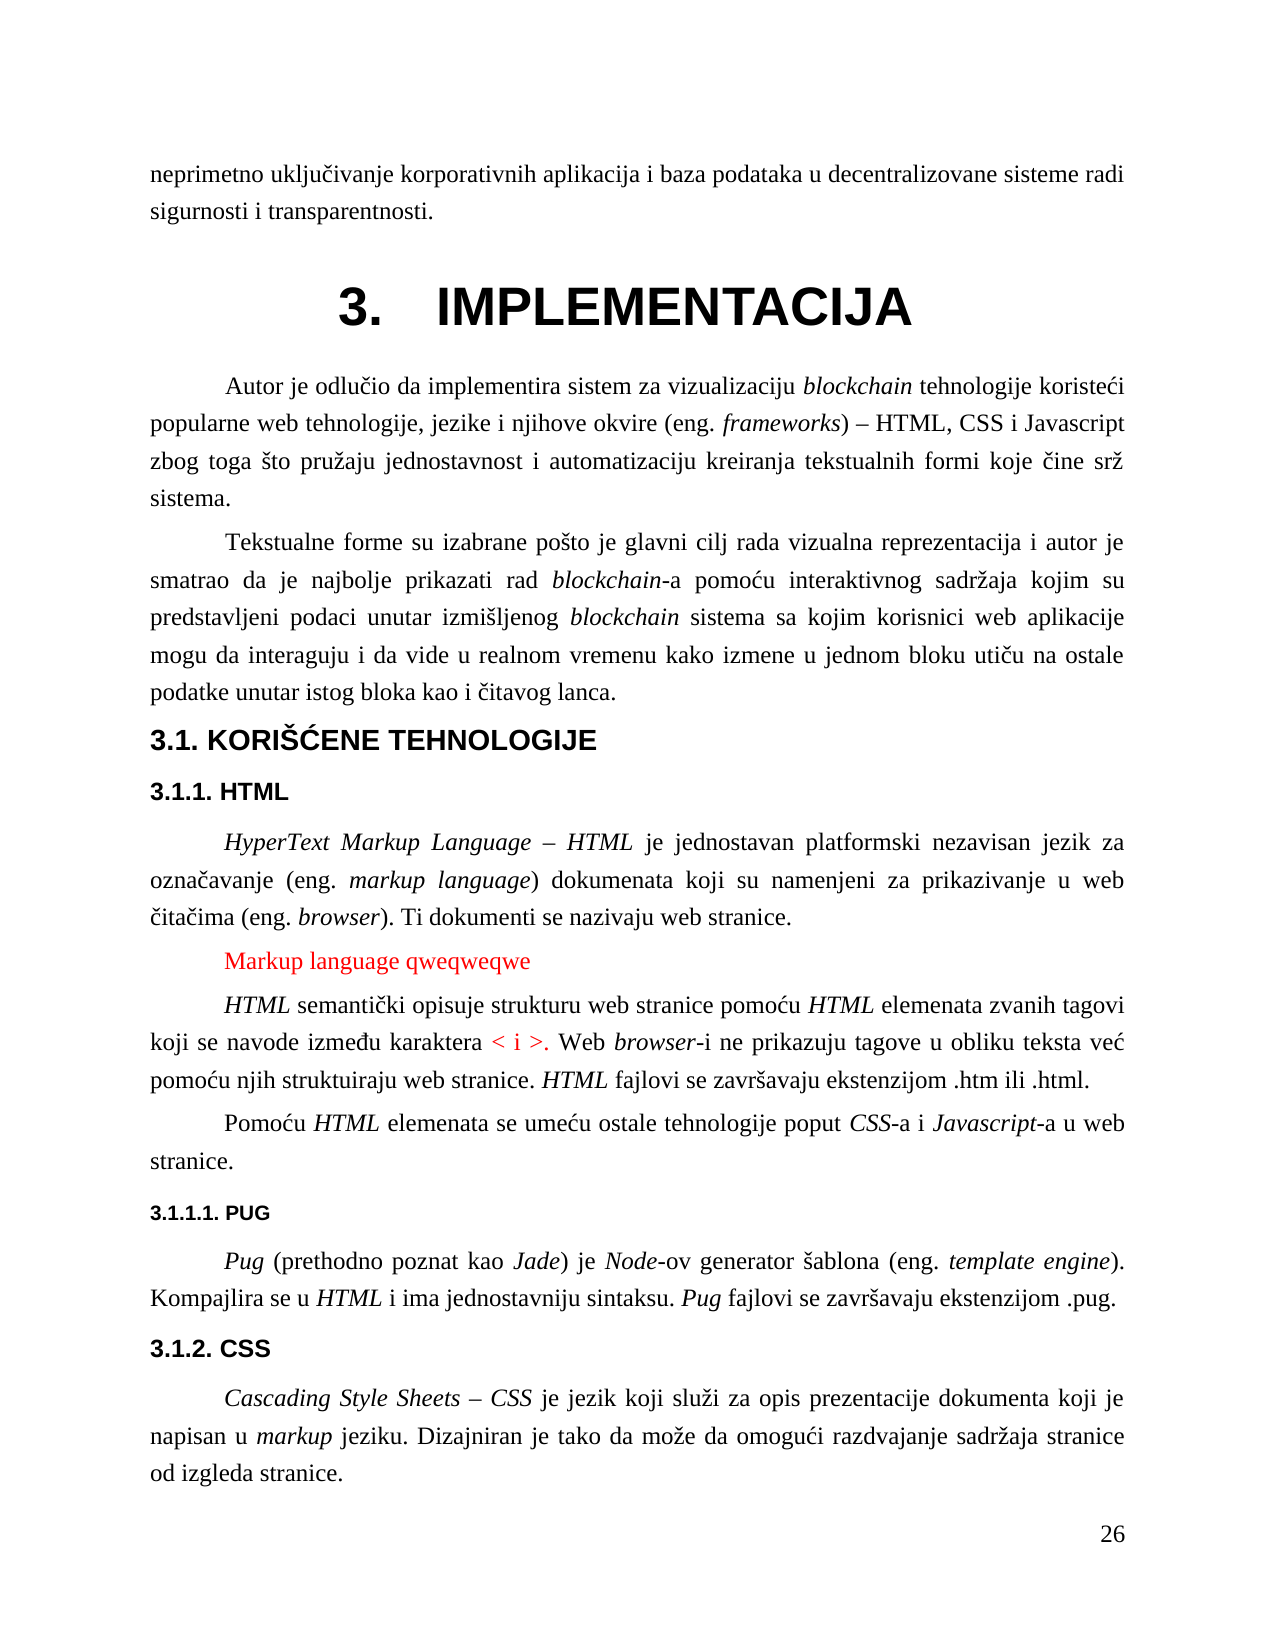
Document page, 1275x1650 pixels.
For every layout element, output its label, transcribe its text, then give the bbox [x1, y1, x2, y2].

text Pomoću HTML elemenata se umeću ostale tehnologije poput CSS-a i Javascript-a u web stranice. [150, 1100, 1125, 1175]
subtitle HTML [150, 768, 1125, 806]
text Cascading Style Sheets – CSS je jezik koji služi za opis prezentacije dokumenta koji je napisan u markup jeziku. Dizajniran je tako da može da omogući razdvajanje sadržaja stranice od izgleda stranice. [150, 1375, 1125, 1487]
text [150, 150, 1125, 225]
text Autor je odlučio da implementira sistem za vizualizaciju blockchain tehnologije koristeći popularne web tehnologije, jezike i njihove okvire (eng. frameworks) – HTML, CSS i Javascript zbog toga što pružaju jednostavnost i automatizaciju kreiranja tekstualnih formi koje čine srž sistema. [150, 362, 1125, 512]
text Tekstualne forme su izabrane pošto je glavni cilj rada vizualna reprezentacija i autor je smatrao da je najbolje prikazati rad blockchain-a pomoću interaktivnog sadržaja kojim su predstavljeni podaci unutar izmišljenog blockchain sistema sa kojim korisnici web aplikacije mogu da interaguju i da vide u realnom vremenu kako izmene u jednom bloku utiču na ostale podatke unutar istog bloka kao i čitavog lanca. [150, 518, 1125, 706]
subtitle CSS [150, 1325, 1125, 1362]
text Pug (prethodno poznat kao Jade) je Node-ov generator šablona (eng. template engine). Kompajlira se u HTML i ima jednostavniju sintaksu. Pug fajlovi se završavaju ekstenzijom .pug. [150, 1237, 1125, 1312]
subtitle Pug [150, 1187, 1125, 1225]
subtitle Korišćene Tehnologije [150, 718, 1125, 756]
text Markup language qweqweqwe [150, 937, 1125, 975]
subtitle Implementacija [150, 275, 1125, 337]
text HyperText Markup Language – HTML je jednostavan platformski nezavisan jezik za označavanje (eng. markup language) dokumenata koji su namenjeni za prikazivanje u web čitačima (eng. browser). Ti dokumenti se nazivaju web stranice. [150, 818, 1125, 931]
text HTML semantički opisuje strukturu web stranice pomoću HTML elemenata zvanih tagovi koji se navode između karaktera < i >. Web browser-i ne prikazuju tagove u obliku teksta već pomoću njih struktuiraju web stranice. HTML fajlovi se završavaju ekstenzijom .htm ili .html. [150, 981, 1125, 1093]
